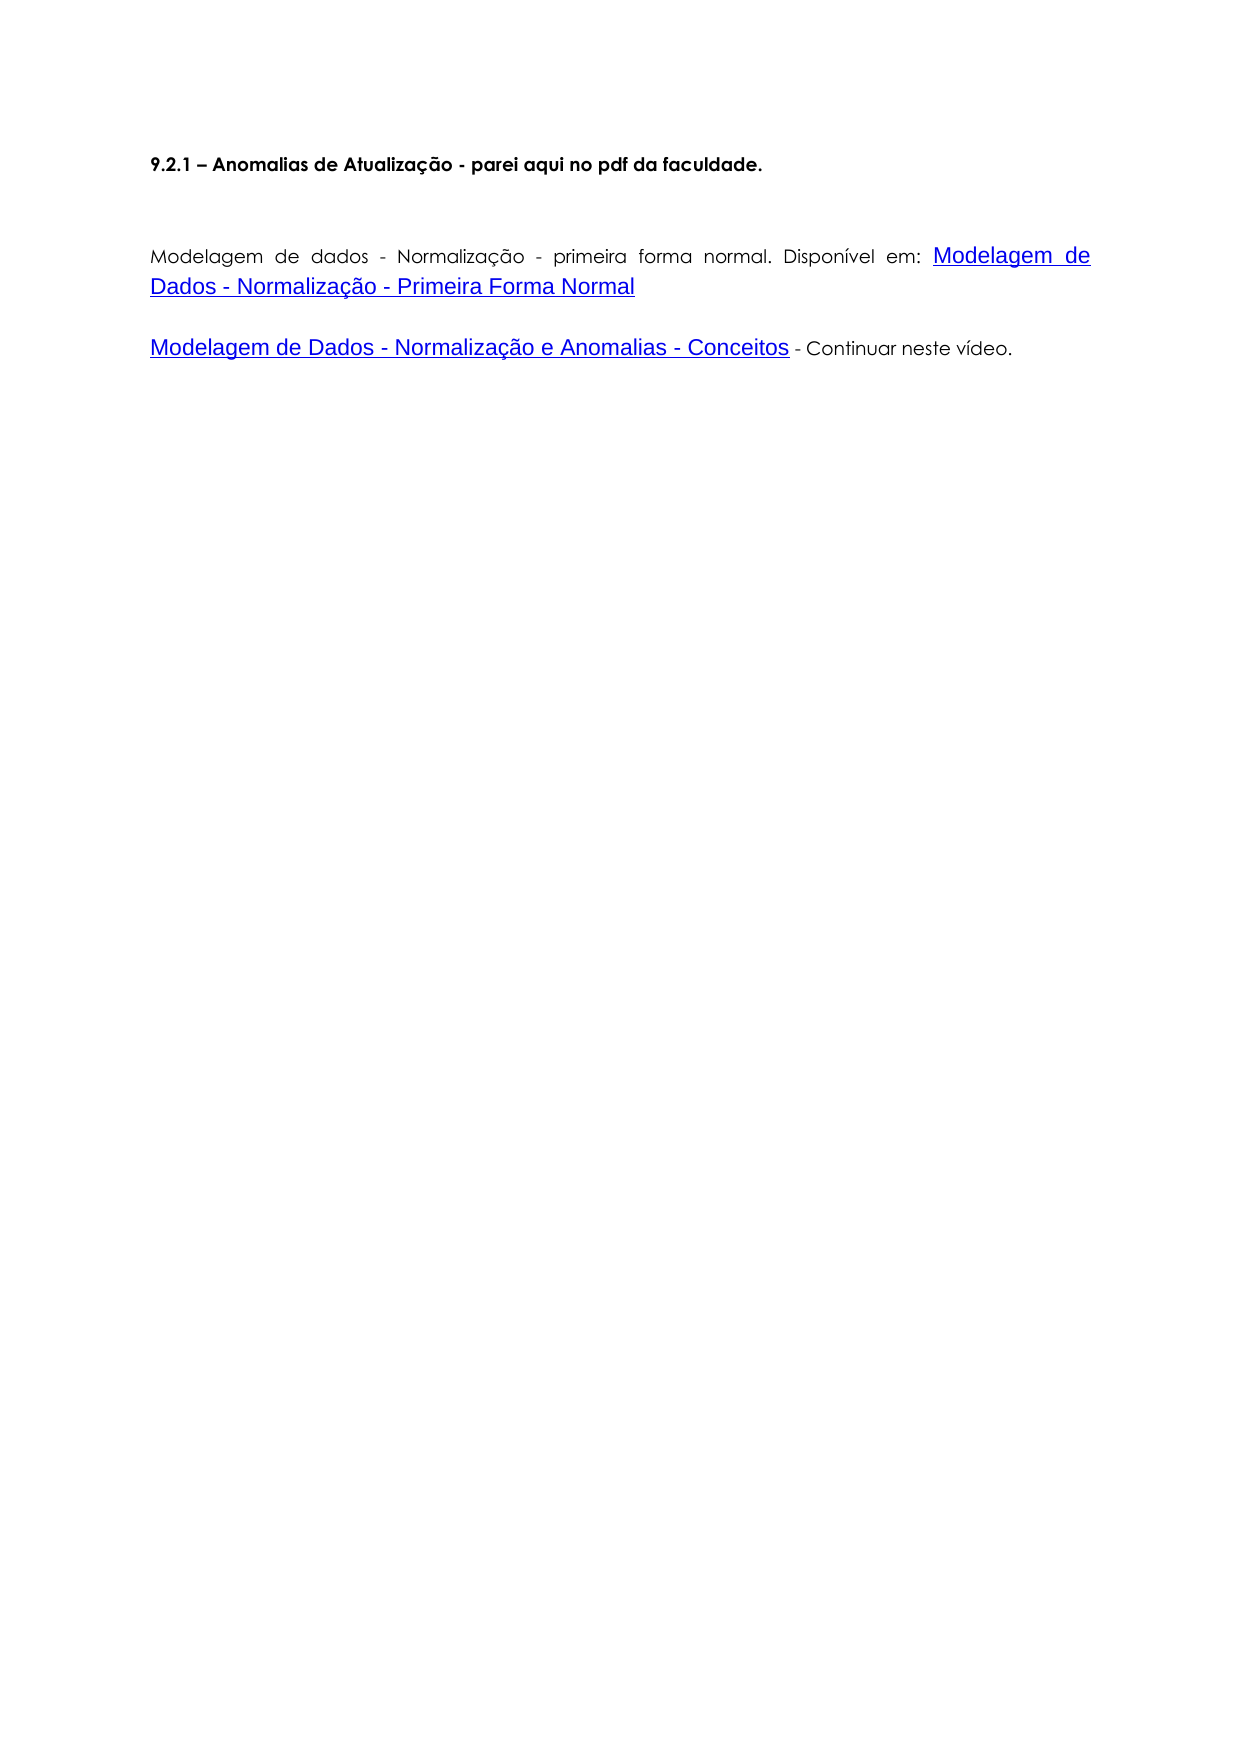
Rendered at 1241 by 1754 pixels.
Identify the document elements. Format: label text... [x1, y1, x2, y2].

text 9.2.1 – Anomalias de Atualização - parei aqui no pdf da faculdade. [150, 150, 1090, 177]
text Modelagem de Dados - Normalização e Anomalias - Conceitos - Continuar neste vídeo. [150, 334, 1090, 361]
text Modelagem de dados - Normalização - primeira forma normal. Disponível em: Modelagem de Dados - Normalização - Primeira Forma Normal [150, 242, 1090, 299]
